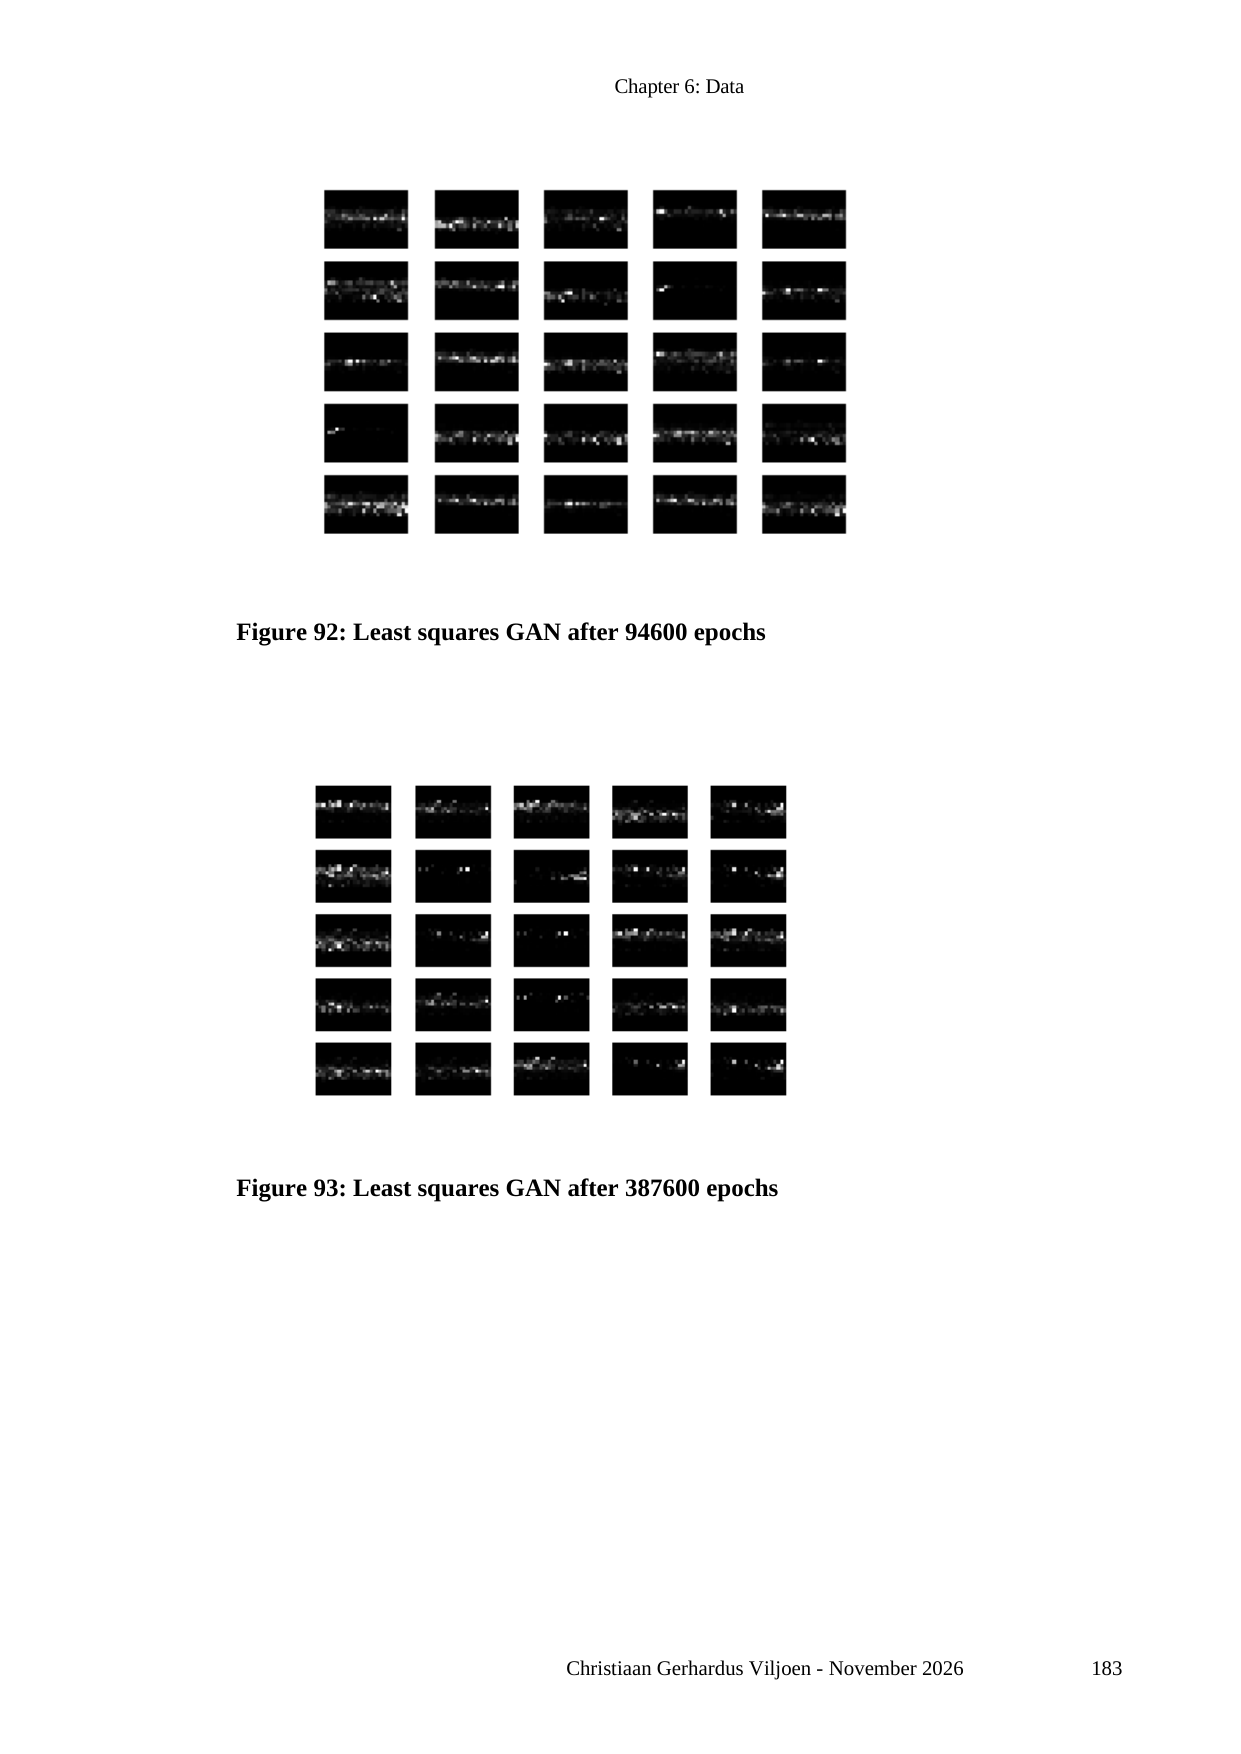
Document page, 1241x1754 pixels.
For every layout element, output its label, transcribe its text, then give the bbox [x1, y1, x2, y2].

picture [236, 736, 852, 1147]
picture [236, 135, 919, 591]
